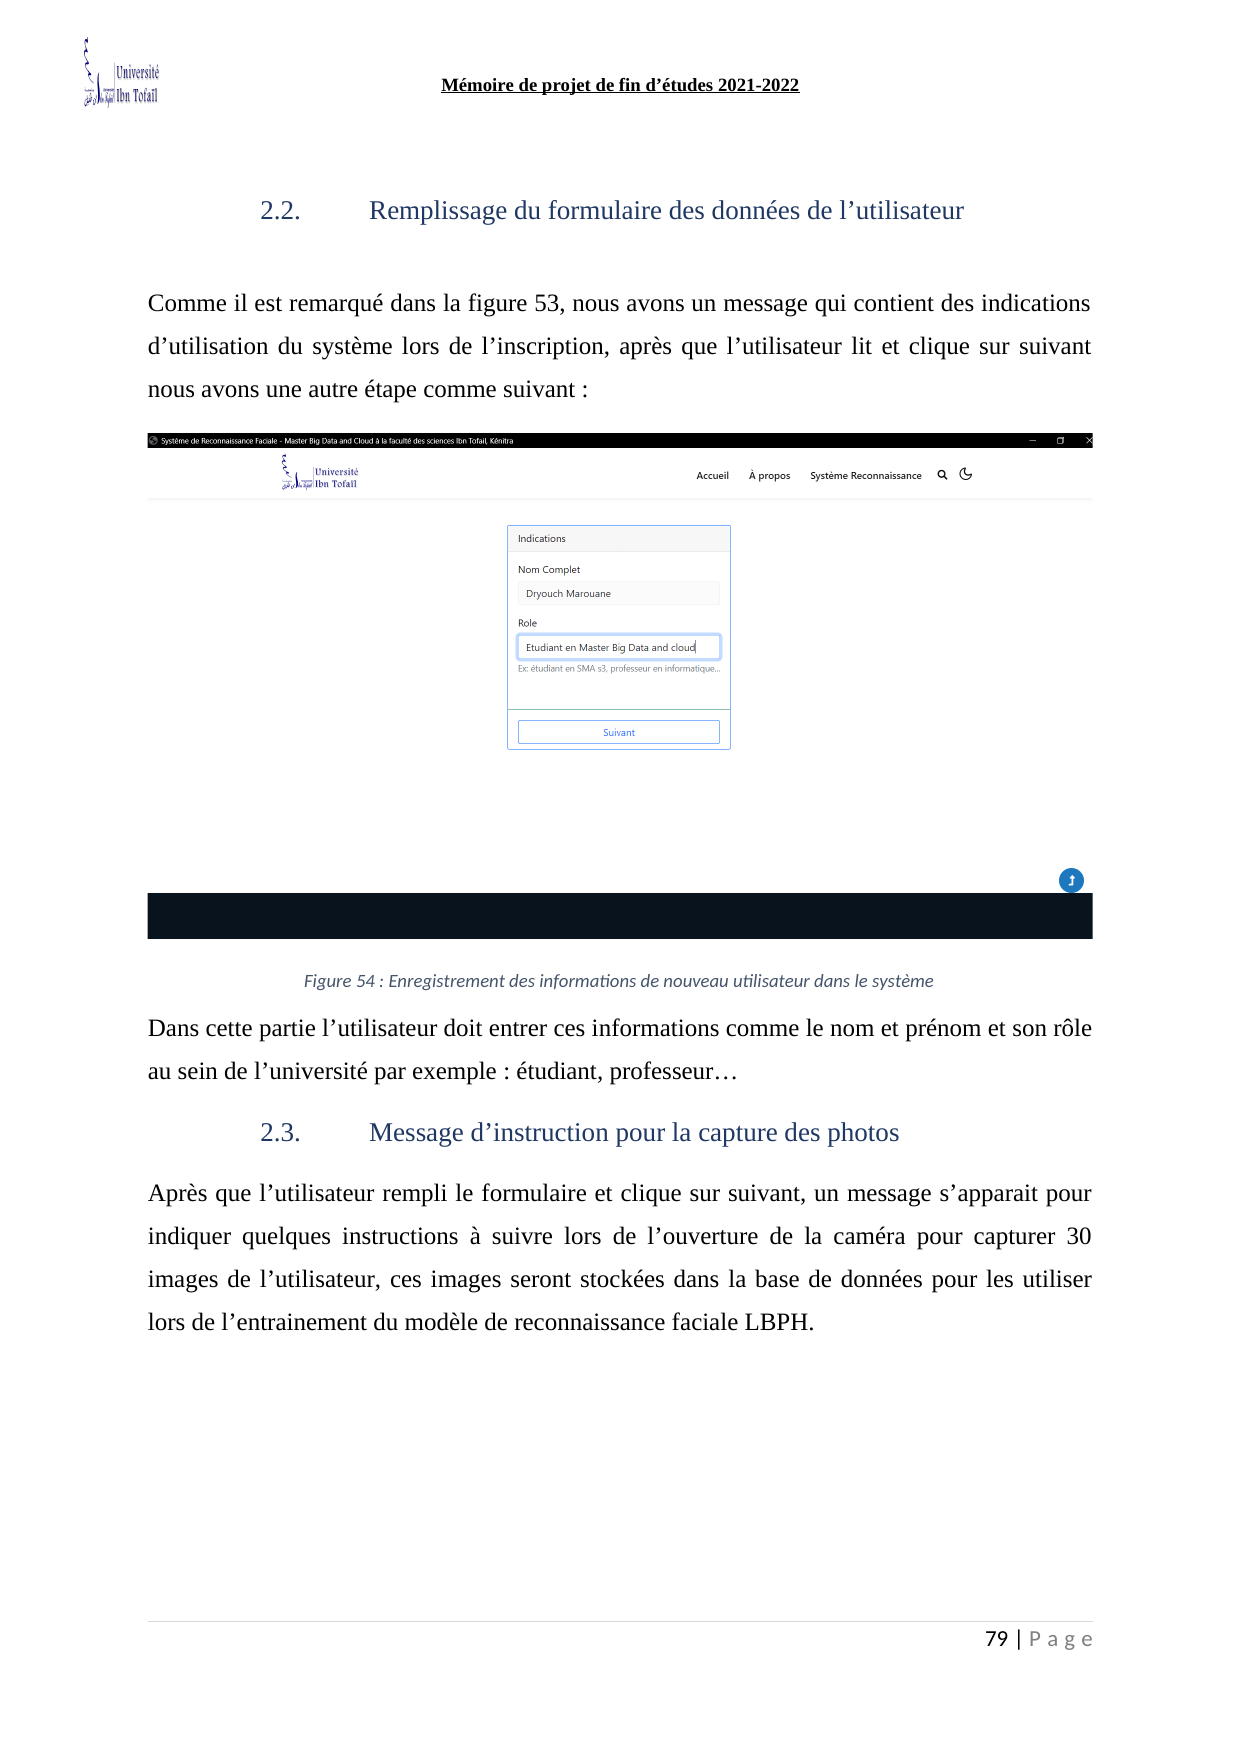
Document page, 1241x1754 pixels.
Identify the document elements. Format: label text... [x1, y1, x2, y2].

text Comme il est remarqué dans la figure 53, nous avons un message qui contient des indications d’utilisation du système lors de l’inscription, après que l’utilisateur lit et clique sur suivant nous avons une autre étape comme suivant : [148, 288, 1093, 403]
picture [83, 35, 165, 111]
text Figure 54 : Enregistrement des informations de nouveau utilisateur dans le système [148, 969, 1093, 992]
subtitle Remplissage du formulaire des données de l’utilisateur [260, 194, 1093, 226]
subtitle Message d’instruction pour la capture des photos [260, 1116, 1093, 1147]
text Après que l’utilisateur rempli le formulaire et clique sur suivant, un message s’apparait pour indiquer quelques instructions à suivre lors de l’ouverture de la caméra pour capturer 30 images de l’utilisateur, ces images seront stockées dans la base de données pour les utiliser lors de l’entrainement du modèle de reconnaissance faciale LBPH. [148, 1178, 1093, 1336]
picture [147, 433, 1093, 939]
text Dans cette partie l’utilisateur doit entrer ces informations comme le nom et prénom et son rôle au sein de l’université par exemple : étudiant, professeur… [148, 1013, 1093, 1084]
